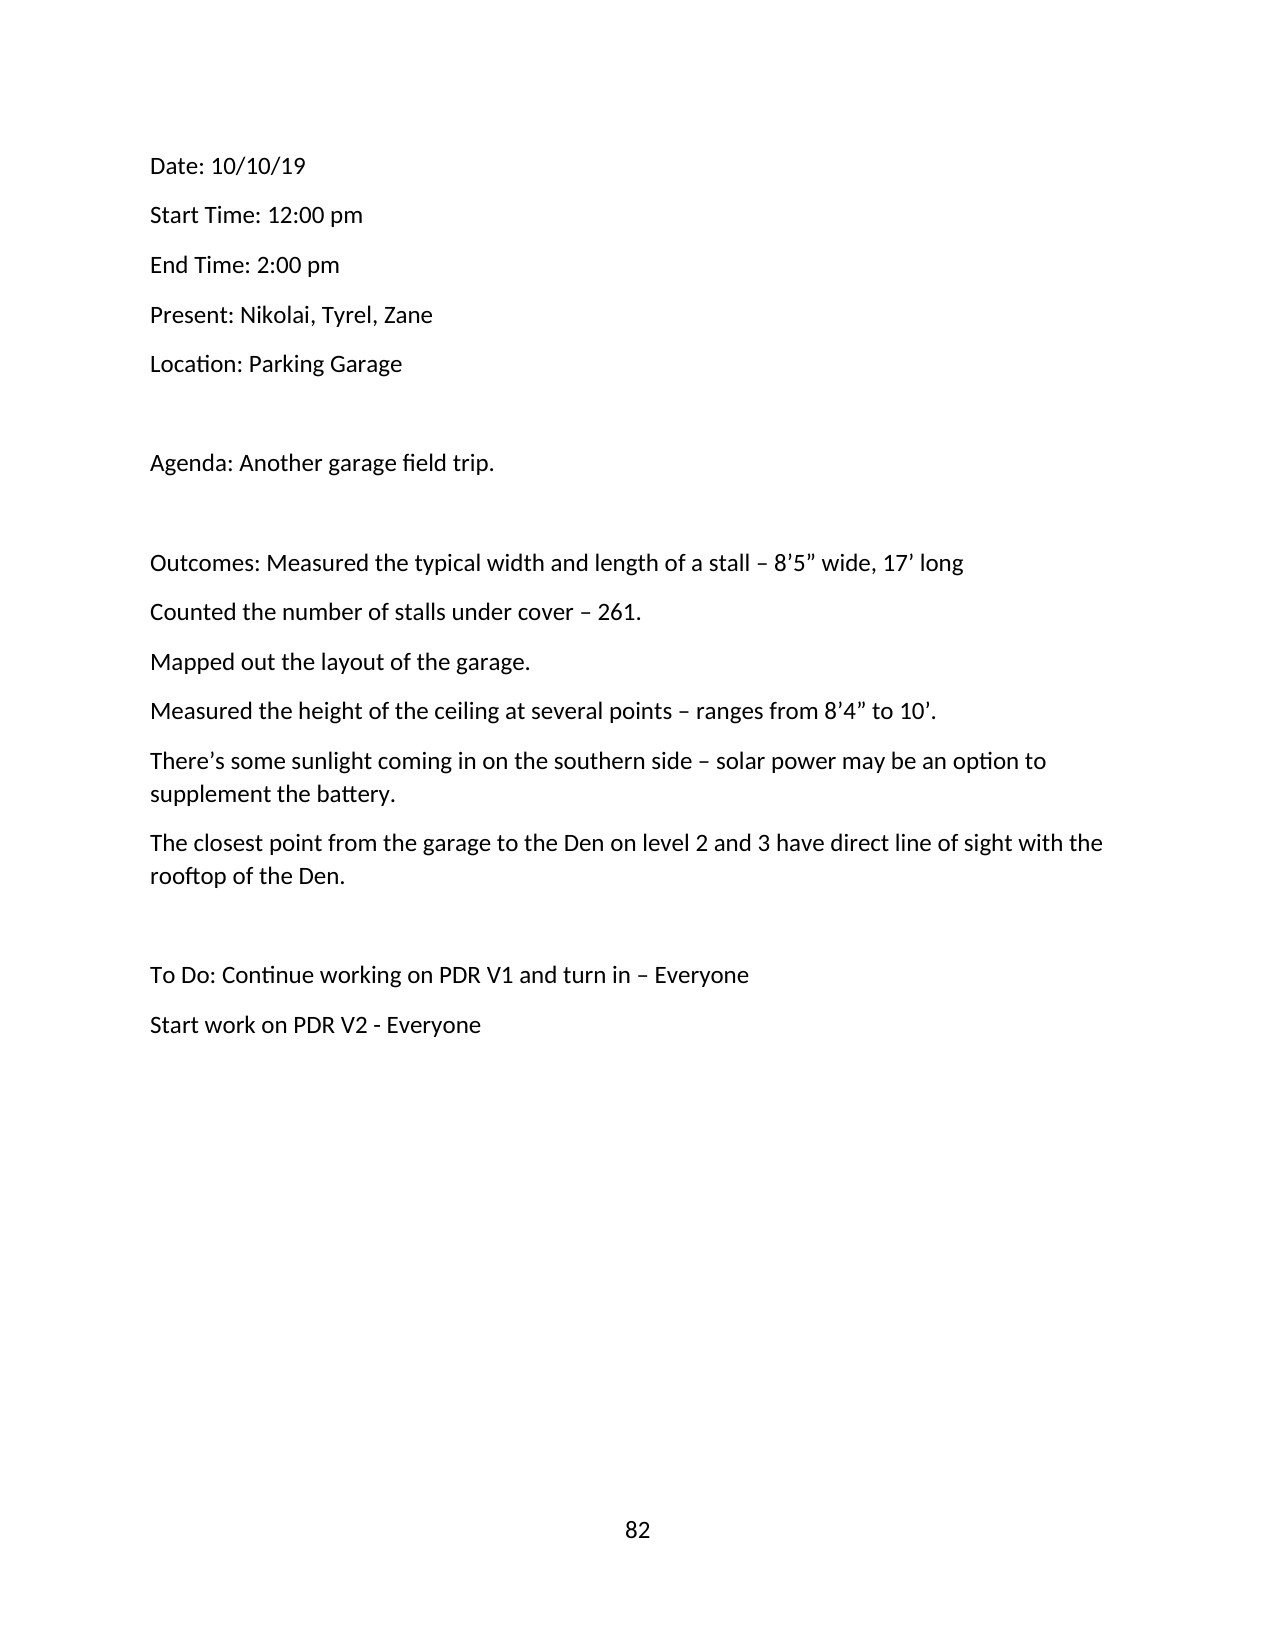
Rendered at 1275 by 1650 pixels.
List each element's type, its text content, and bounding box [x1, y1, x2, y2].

text Start work on PDR V2 - Everyone [150, 1009, 1125, 1040]
text Measured the height of the ceiling at several points – ranges from 8’4” to 10’. [150, 695, 1125, 726]
text Counted the number of stalls under cover – 261. [150, 596, 1125, 627]
text There’s some sunlight coming in on the southern side – solar power may be an option to supplement the battery. [150, 745, 1125, 808]
text Mapped out the layout of the garage. [150, 646, 1125, 676]
text Start Time: 12:00 pm [150, 199, 1125, 230]
text Date: 10/10/19 [150, 150, 1125, 181]
text Present: Nikolai, Tyrel, Zane [150, 299, 1125, 329]
text Outcomes: Measured the typical width and length of a stall – 8’5” wide, 17’ long [150, 547, 1125, 577]
text End Time: 2:00 pm [150, 249, 1125, 280]
text To Do: Continue working on PDR V1 and turn in – Everyone [150, 959, 1125, 990]
text The closest point from the garage to the Den on level 2 and 3 have direct line of sight with the rooftop of the Den. [150, 827, 1125, 891]
text Agenda: Another garage field trip. [150, 447, 1125, 478]
text Location: Parking Garage [150, 348, 1125, 379]
